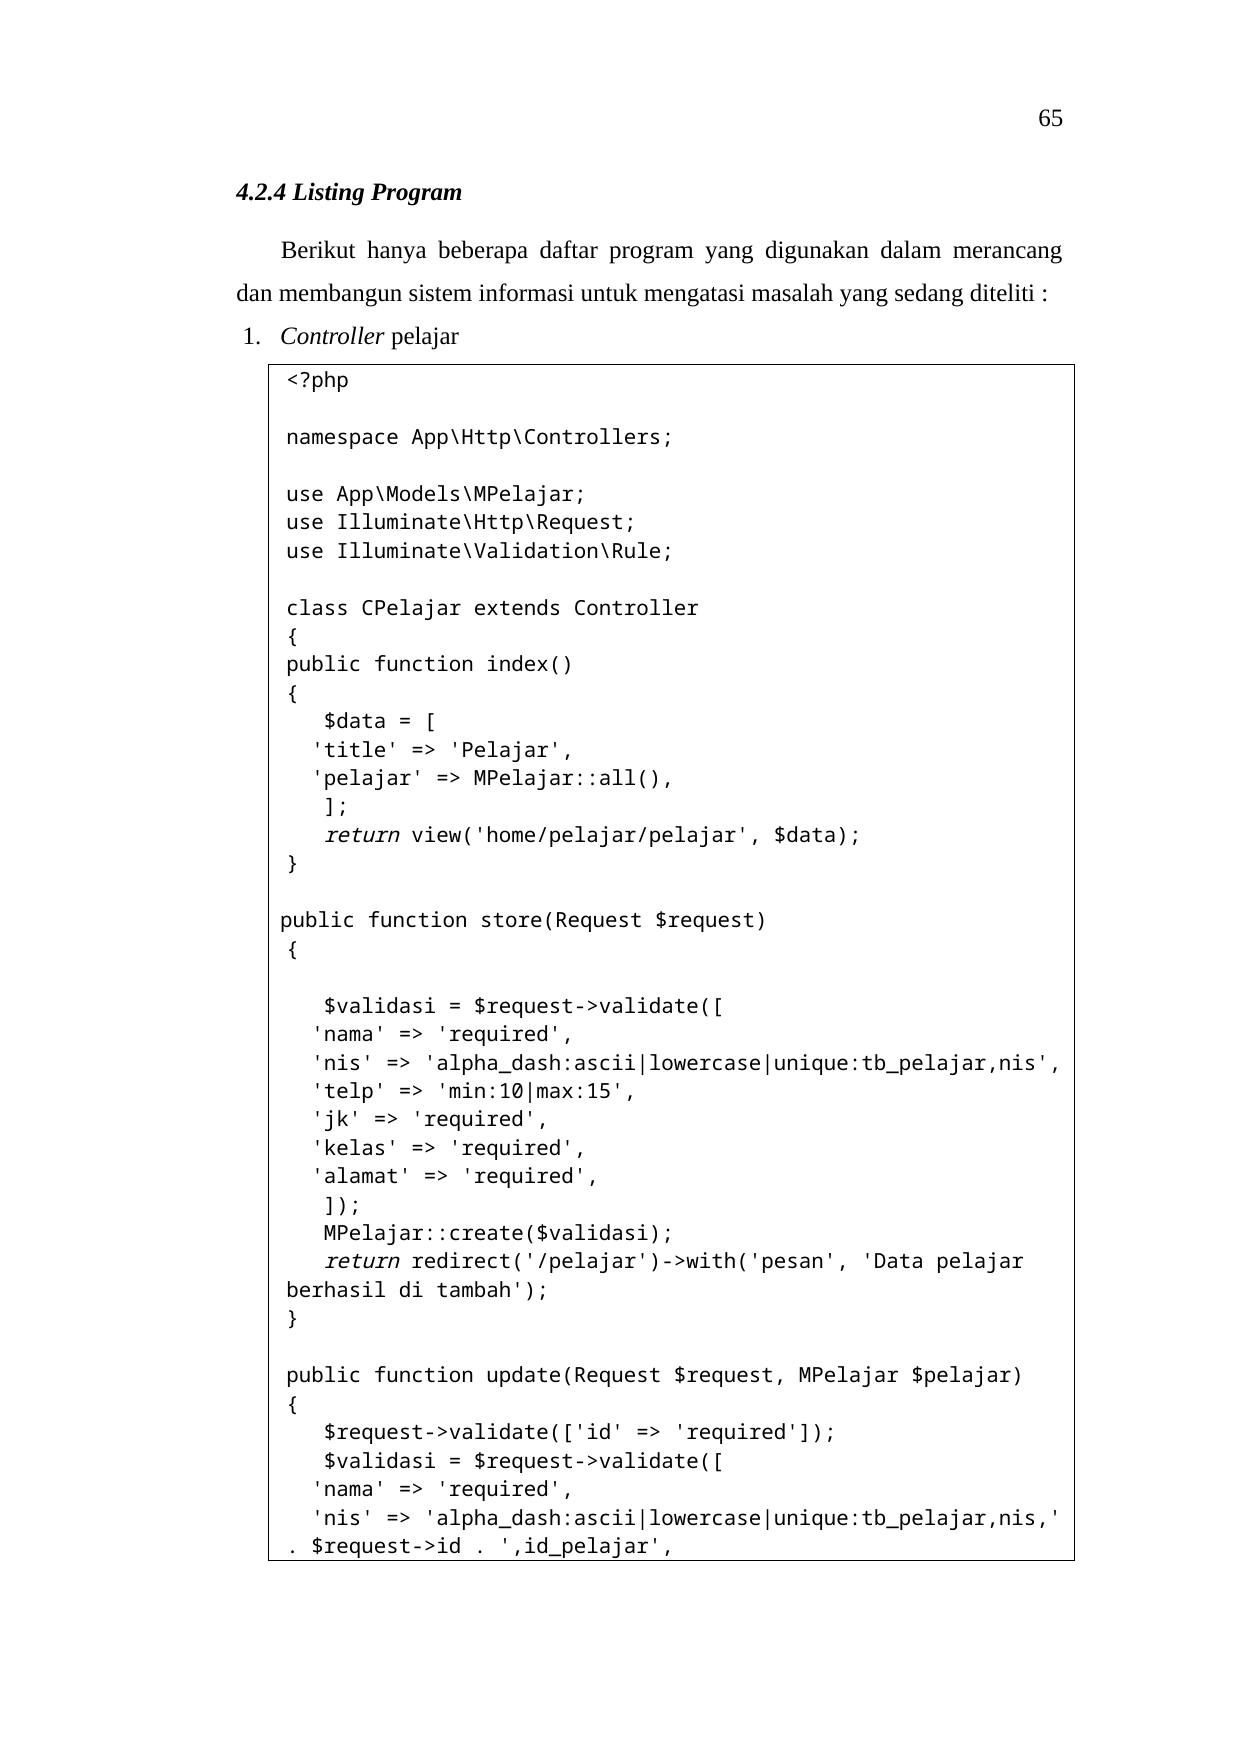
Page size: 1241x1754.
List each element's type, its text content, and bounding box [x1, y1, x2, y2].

text Berikut hanya beberapa daftar program yang digunakan dalam merancang dan membangun sistem informasi untuk mengatasi masalah yang sedang diteliti : [236, 235, 1063, 307]
subtitle Listing Program [236, 177, 1063, 206]
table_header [269, 365, 1074, 1559]
list Controller pelajar [242, 321, 1063, 350]
